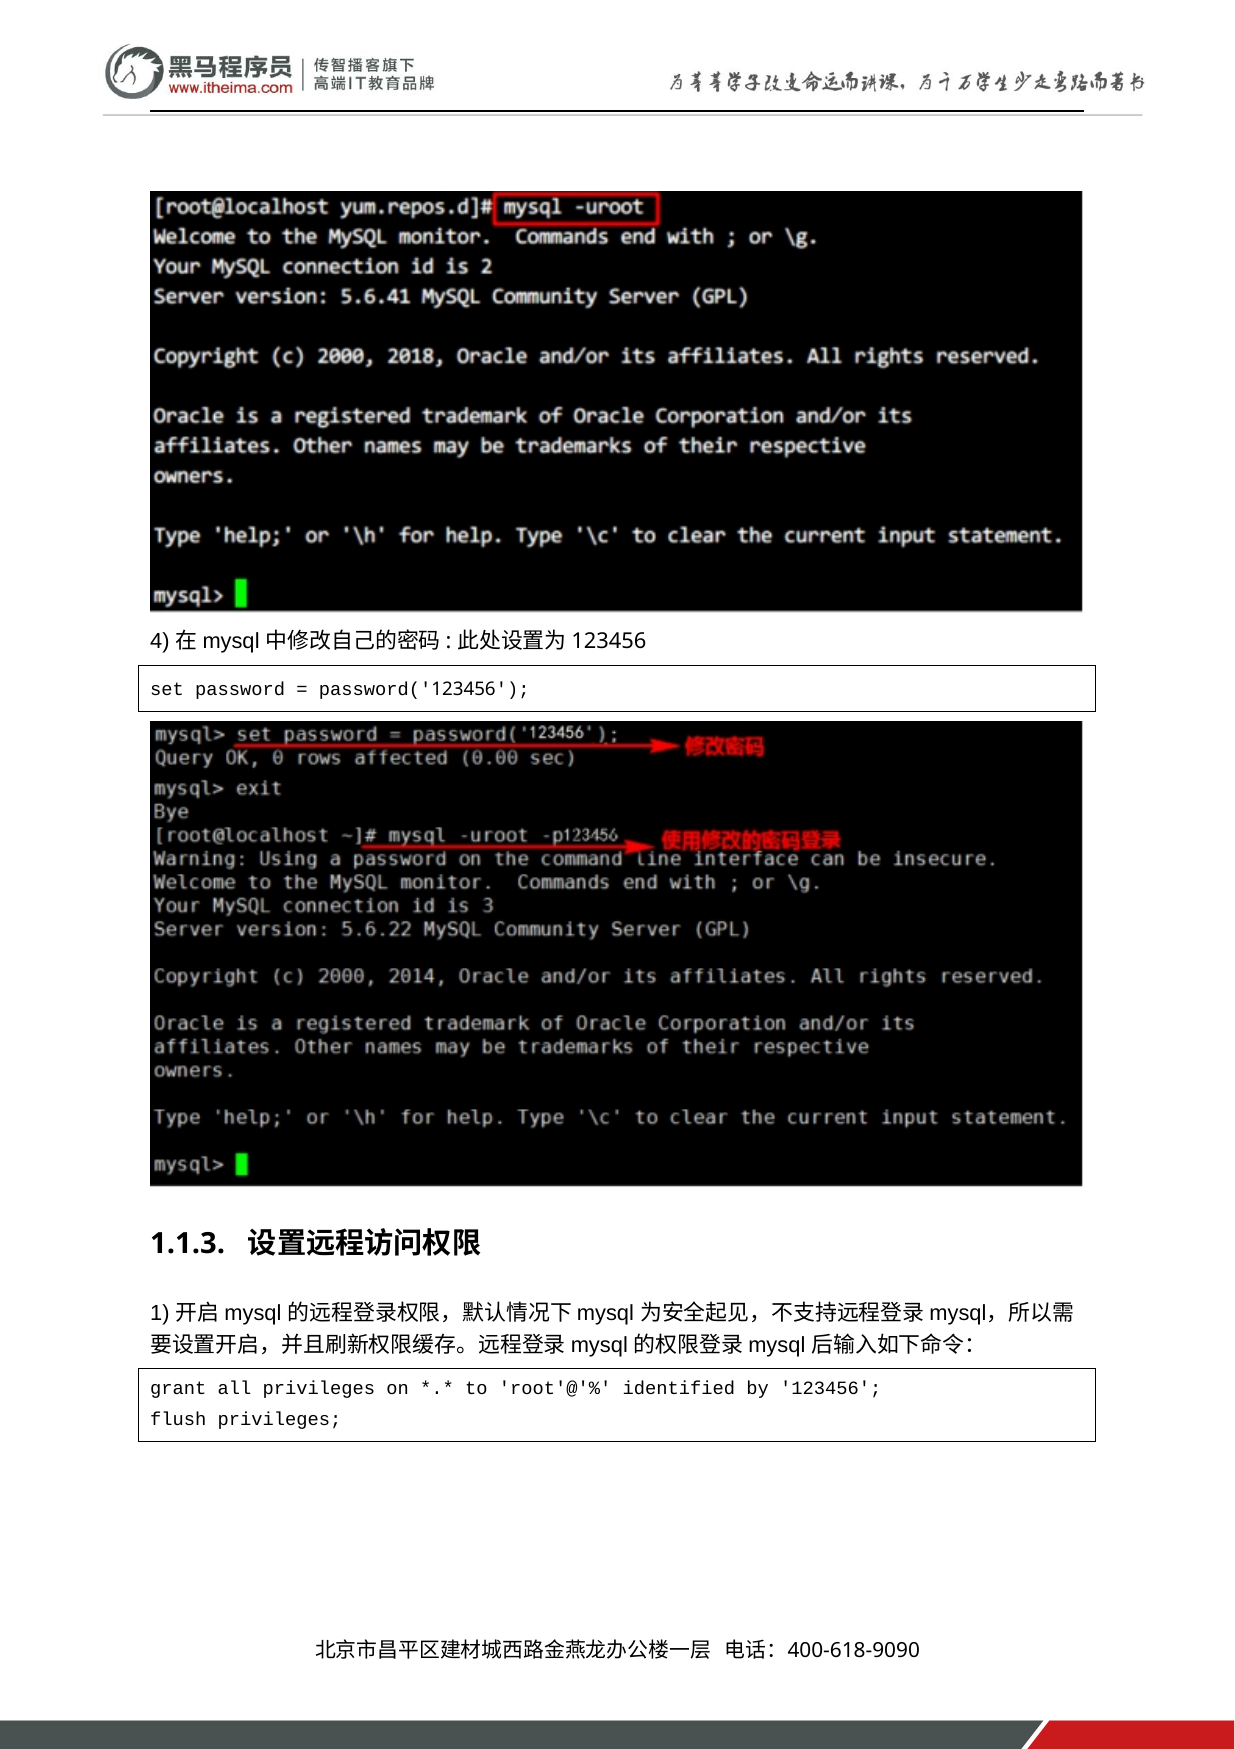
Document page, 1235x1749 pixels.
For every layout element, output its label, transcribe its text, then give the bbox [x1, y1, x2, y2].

table_header set password = password('123456'); [139, 666, 1095, 711]
table_header grant all privileges on *.* to 'root'@'%' identified by '123456'; flush privileges; [139, 1369, 1095, 1441]
subtitle 设置远程访问权限 [150, 1220, 1084, 1262]
text 4) 在 mysql 中修改自己的密码 : 此处设置为 123456 [150, 623, 1084, 655]
text 1) 开启 mysql 的远程登录权限，默认情况下 mysql 为安全起见，不支持远程登录 mysql，所以需要设置开启，并且刷新权限缓存。远程登录 mysql 的权限登录 mysql 后输入如下命令： [150, 1295, 1084, 1358]
picture [0, 1661, 1235, 1749]
picture [0, 0, 1235, 123]
picture [150, 721, 1084, 1188]
picture [150, 191, 1084, 614]
